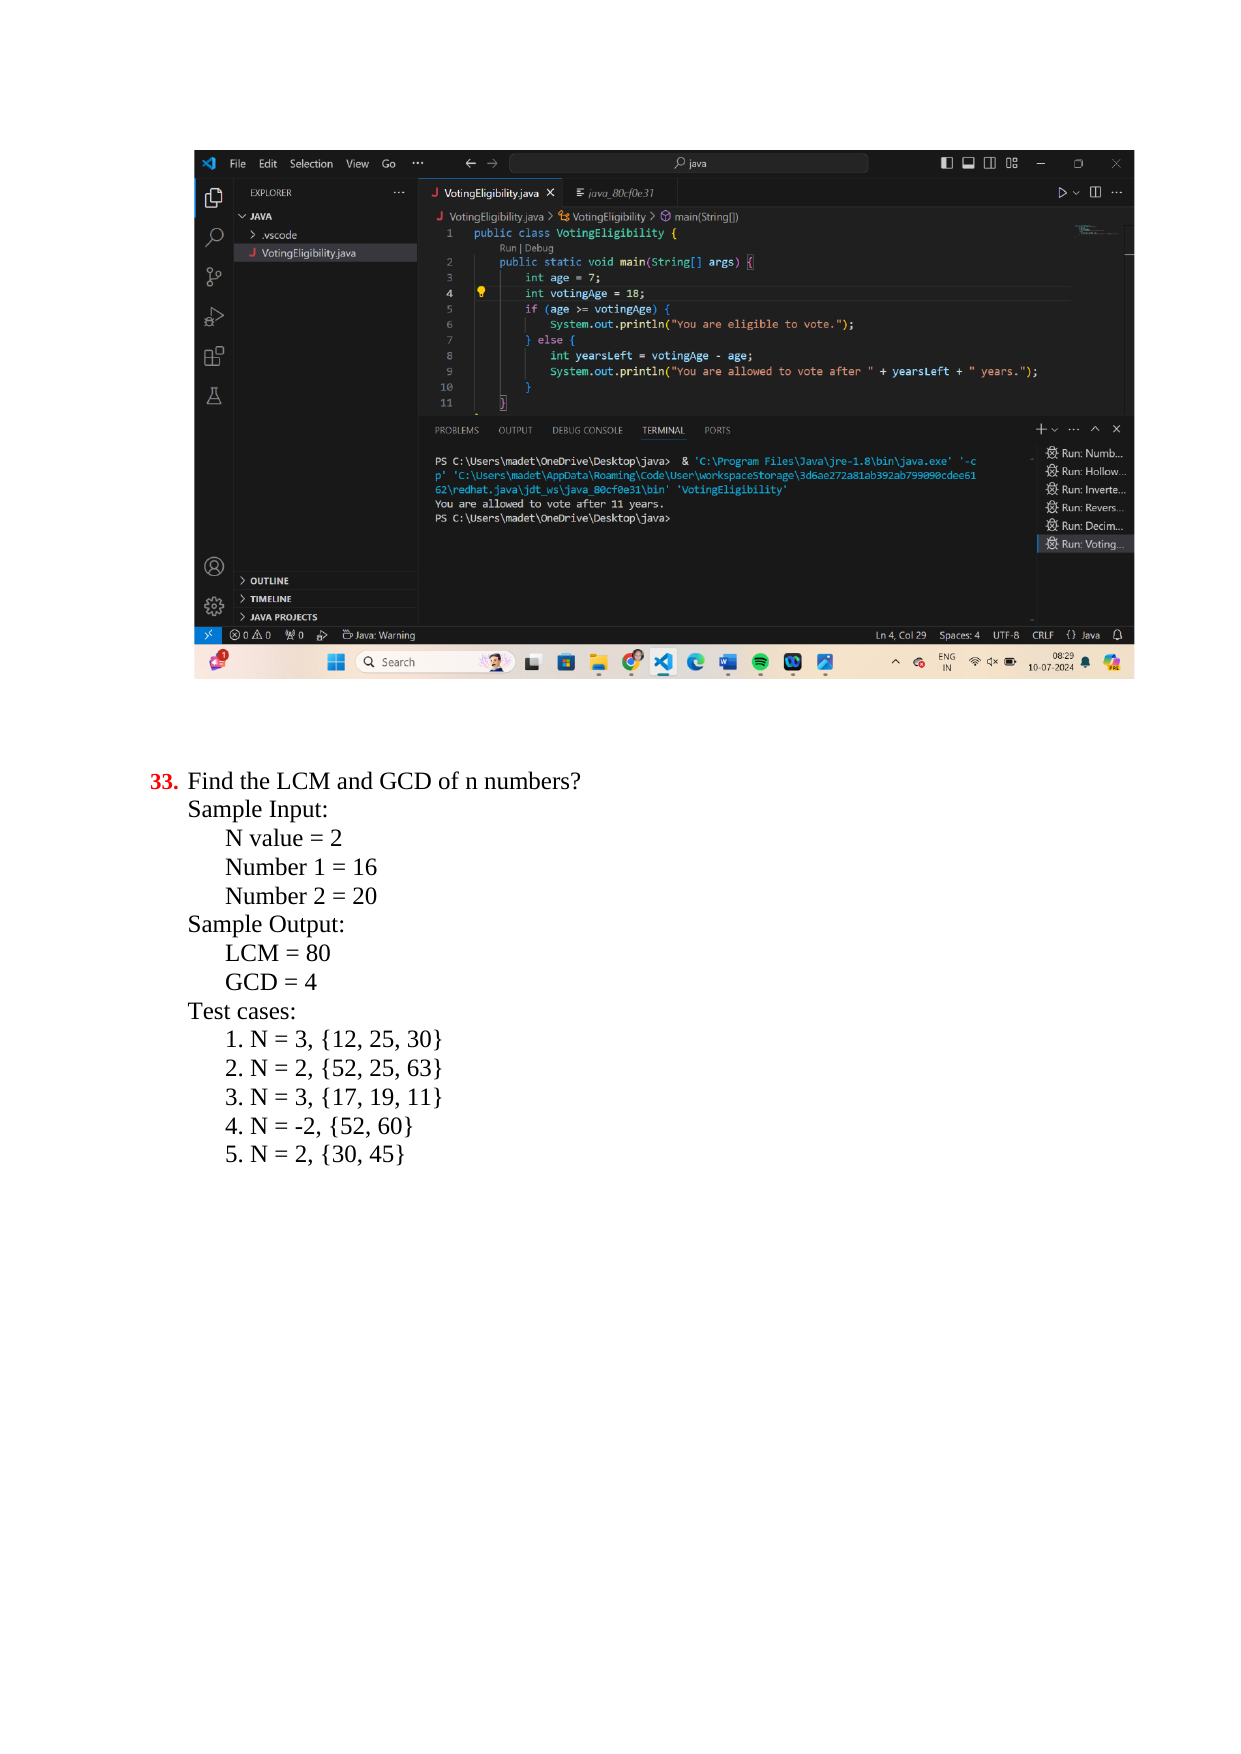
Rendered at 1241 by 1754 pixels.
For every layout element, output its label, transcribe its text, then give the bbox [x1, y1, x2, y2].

list Number 2 = 20 [187, 881, 1090, 909]
list N = 2, {30, 45} [225, 1139, 1090, 1168]
list N = 3, {17, 19, 11} [225, 1082, 1090, 1111]
list N = 2, {52, 25, 63} [225, 1053, 1090, 1082]
list Sample Output: [187, 909, 1090, 938]
picture [194, 150, 1135, 679]
list Number 1 = 16 [187, 852, 1090, 881]
list N value = 2 [187, 823, 1090, 852]
list LCM = 80 [187, 938, 1090, 967]
text Test cases: [187, 996, 1090, 1024]
list N = 3, {12, 25, 30} [225, 1024, 1090, 1053]
list Sample Input: [187, 794, 1090, 823]
list N = -2, {52, 60} [225, 1111, 1090, 1139]
list Find the LCM and GCD of n numbers? [150, 766, 1090, 794]
list GCD = 4 [187, 967, 1090, 996]
